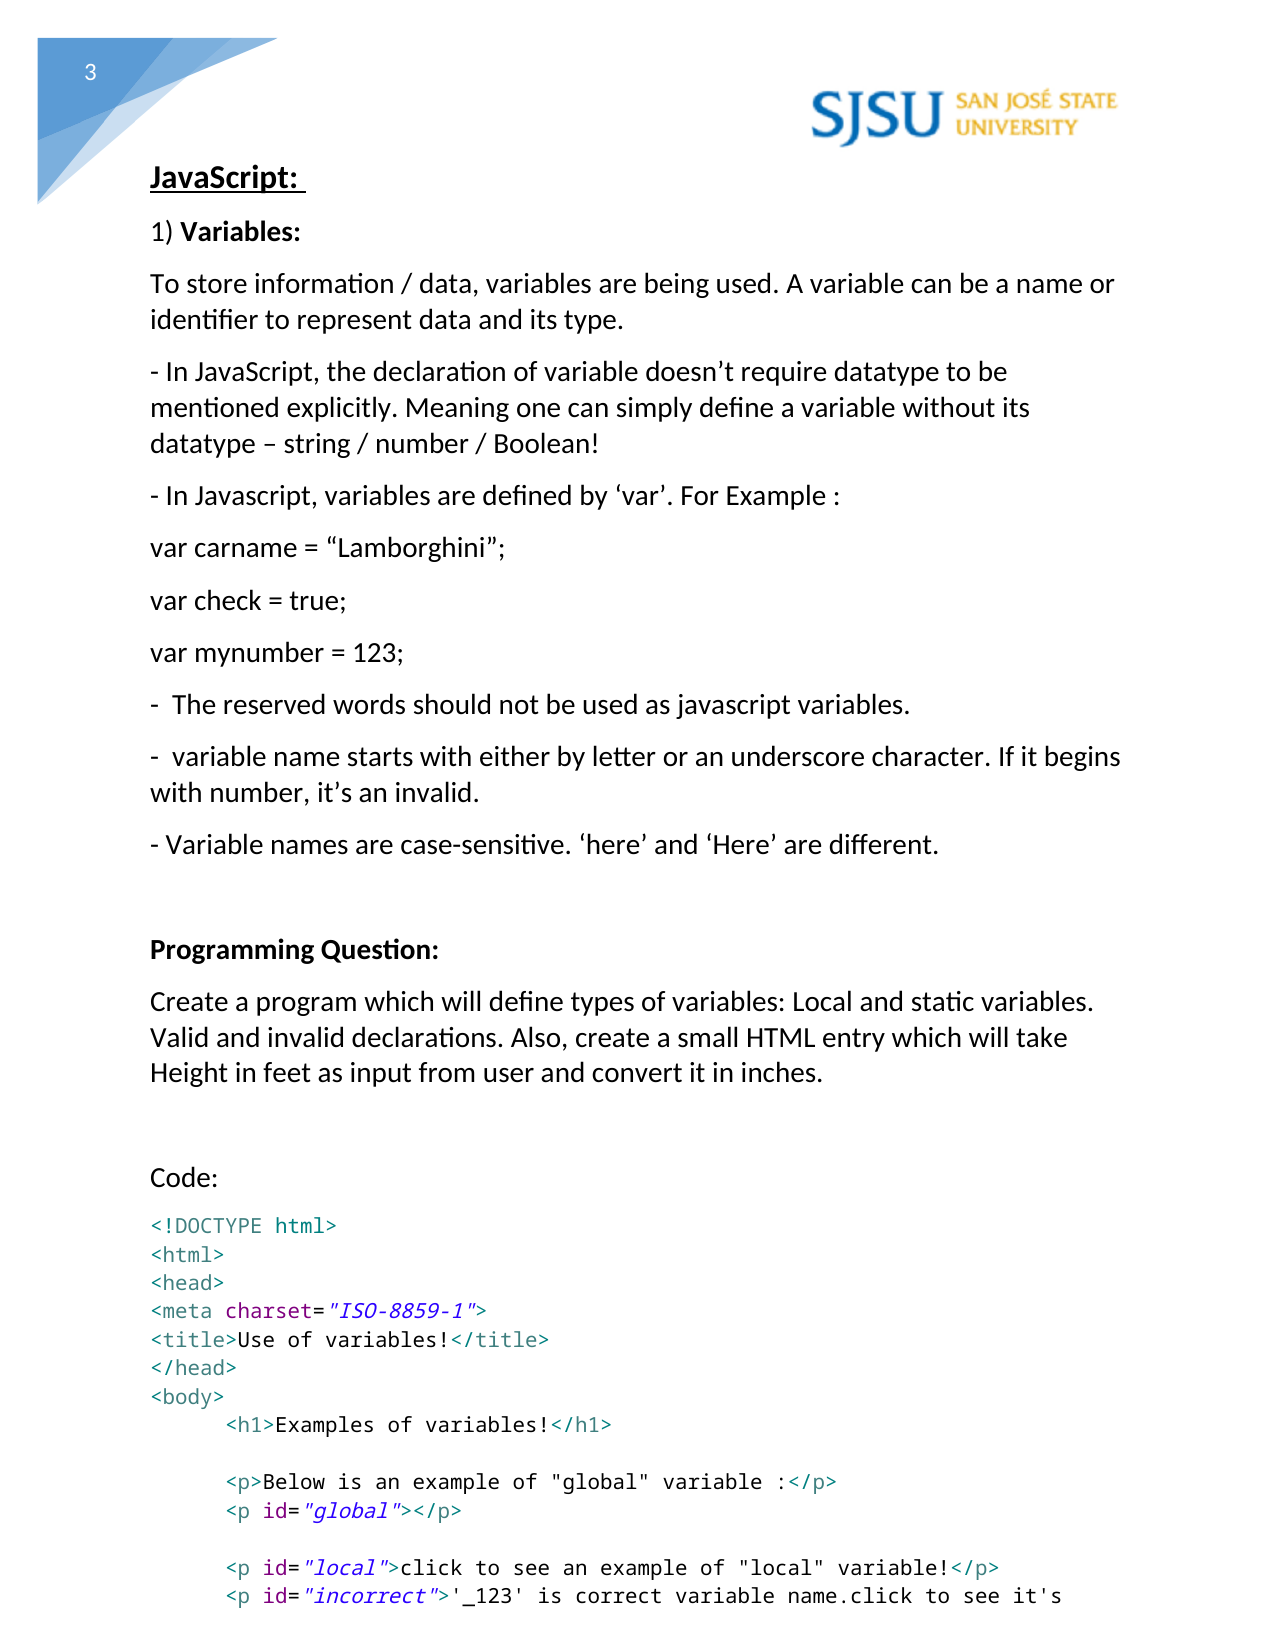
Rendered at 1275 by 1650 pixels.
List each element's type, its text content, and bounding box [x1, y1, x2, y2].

text var carname = “Lamborghini”; [150, 529, 1125, 565]
text <head> [150, 1268, 1125, 1297]
text var mynumber = 123; [150, 634, 1125, 669]
picture [37, 37, 279, 206]
text JavaScript: [150, 156, 1125, 197]
text <!DOCTYPE html> [150, 1211, 1125, 1240]
text <meta charset="ISO-8859-1"> [150, 1297, 1125, 1325]
text <html> [150, 1240, 1125, 1268]
text To store information / data, variables are being used. A variable can be a name or identifier to represent data and its type. [150, 266, 1125, 337]
text - The reserved words should not be used as javascript variables. [150, 686, 1125, 722]
text <p id="local">click to see an example of "local" variable!</p> [150, 1553, 1125, 1581]
text </head> [150, 1353, 1125, 1382]
picture [797, 75, 1125, 156]
text <title>Use of variables!</title> [150, 1325, 1125, 1353]
text Create a program which will define types of variables: Local and static variables. Valid and invalid declarations. Also, create a small HTML entry which will take Height in feet as input from user and convert it in inches. [150, 983, 1125, 1090]
text <h1>Examples of variables!</h1> [150, 1410, 1125, 1439]
text - In JavaScript, the declaration of variable doesn’t require datatype to be mentioned explicitly. Meaning one can simply define a variable without its datatype – string / number / Boolean! [150, 353, 1125, 460]
text <p>Below is an example of "global" variable :</p> [150, 1467, 1125, 1496]
text <p id="global"></p> [150, 1496, 1125, 1524]
text - Variable names are case-sensitive. ‘here’ and ‘Here’ are different. [150, 826, 1125, 862]
text Code: [150, 1159, 1125, 1195]
text <body> [150, 1382, 1125, 1410]
text - In Javascript, variables are defined by ‘var’. For Example : [150, 477, 1125, 513]
text <p id="incorrect">'_123' is correct variable name.click to see it's [150, 1581, 1125, 1609]
text var check = true; [150, 582, 1125, 617]
text 1) Variables: [150, 213, 1125, 249]
text - variable name starts with either by letter or an underscore character. If it begins with number, it’s an invalid. [150, 738, 1125, 810]
text Programming Question: [150, 931, 1125, 967]
